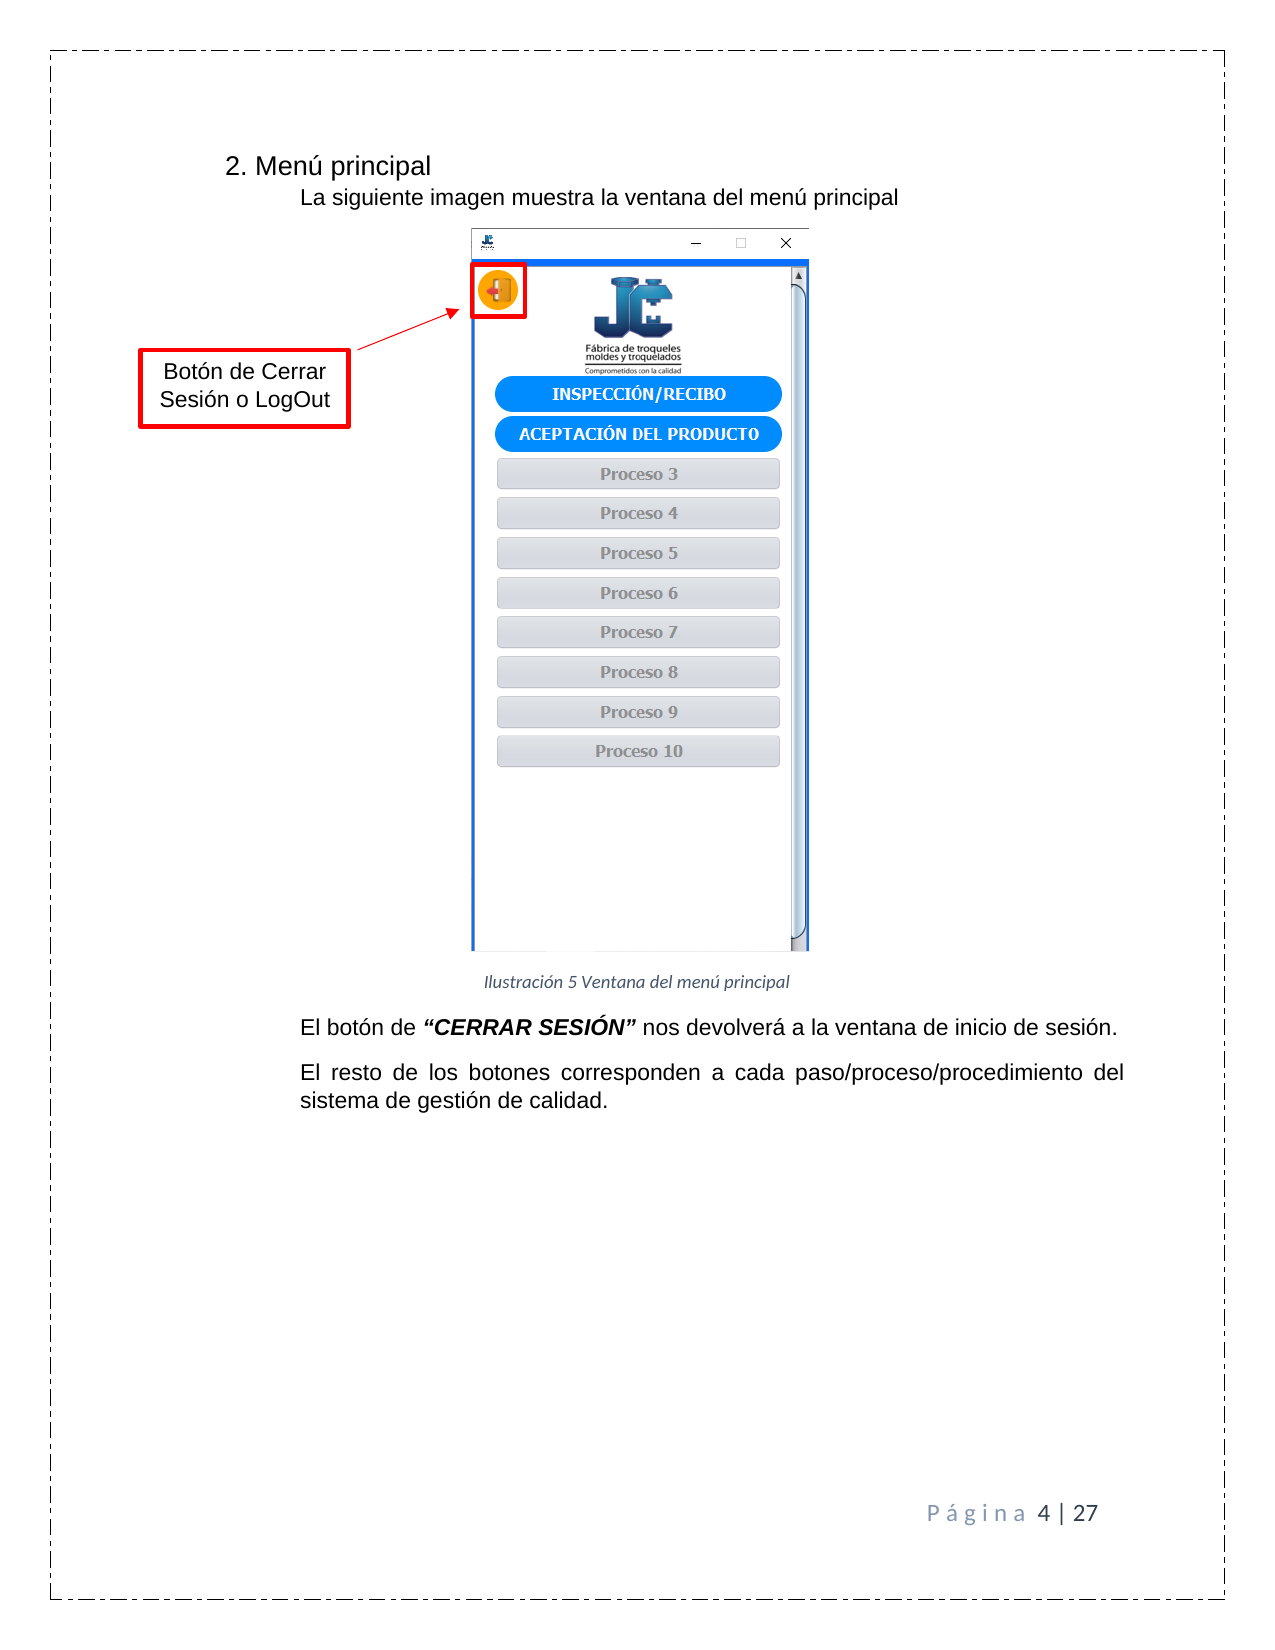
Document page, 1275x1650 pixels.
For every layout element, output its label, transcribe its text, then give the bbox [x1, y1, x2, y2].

picture [471, 228, 809, 952]
picture [474, 267, 523, 314]
text La siguiente imagen muestra la ventana del menú principal [225, 184, 1125, 210]
text El botón de “CERRAR SESIÓN” nos devolverá a la ventana de inicio de sesión. [225, 1014, 1125, 1040]
text El resto de los botones corresponden a cada paso/proceso/procedimiento del sistema de gestión de calidad. [300, 1059, 1125, 1114]
subtitle 2. Menú principal [150, 150, 1125, 181]
text Ilustración 5 Ventana del menú principal [150, 970, 1125, 993]
